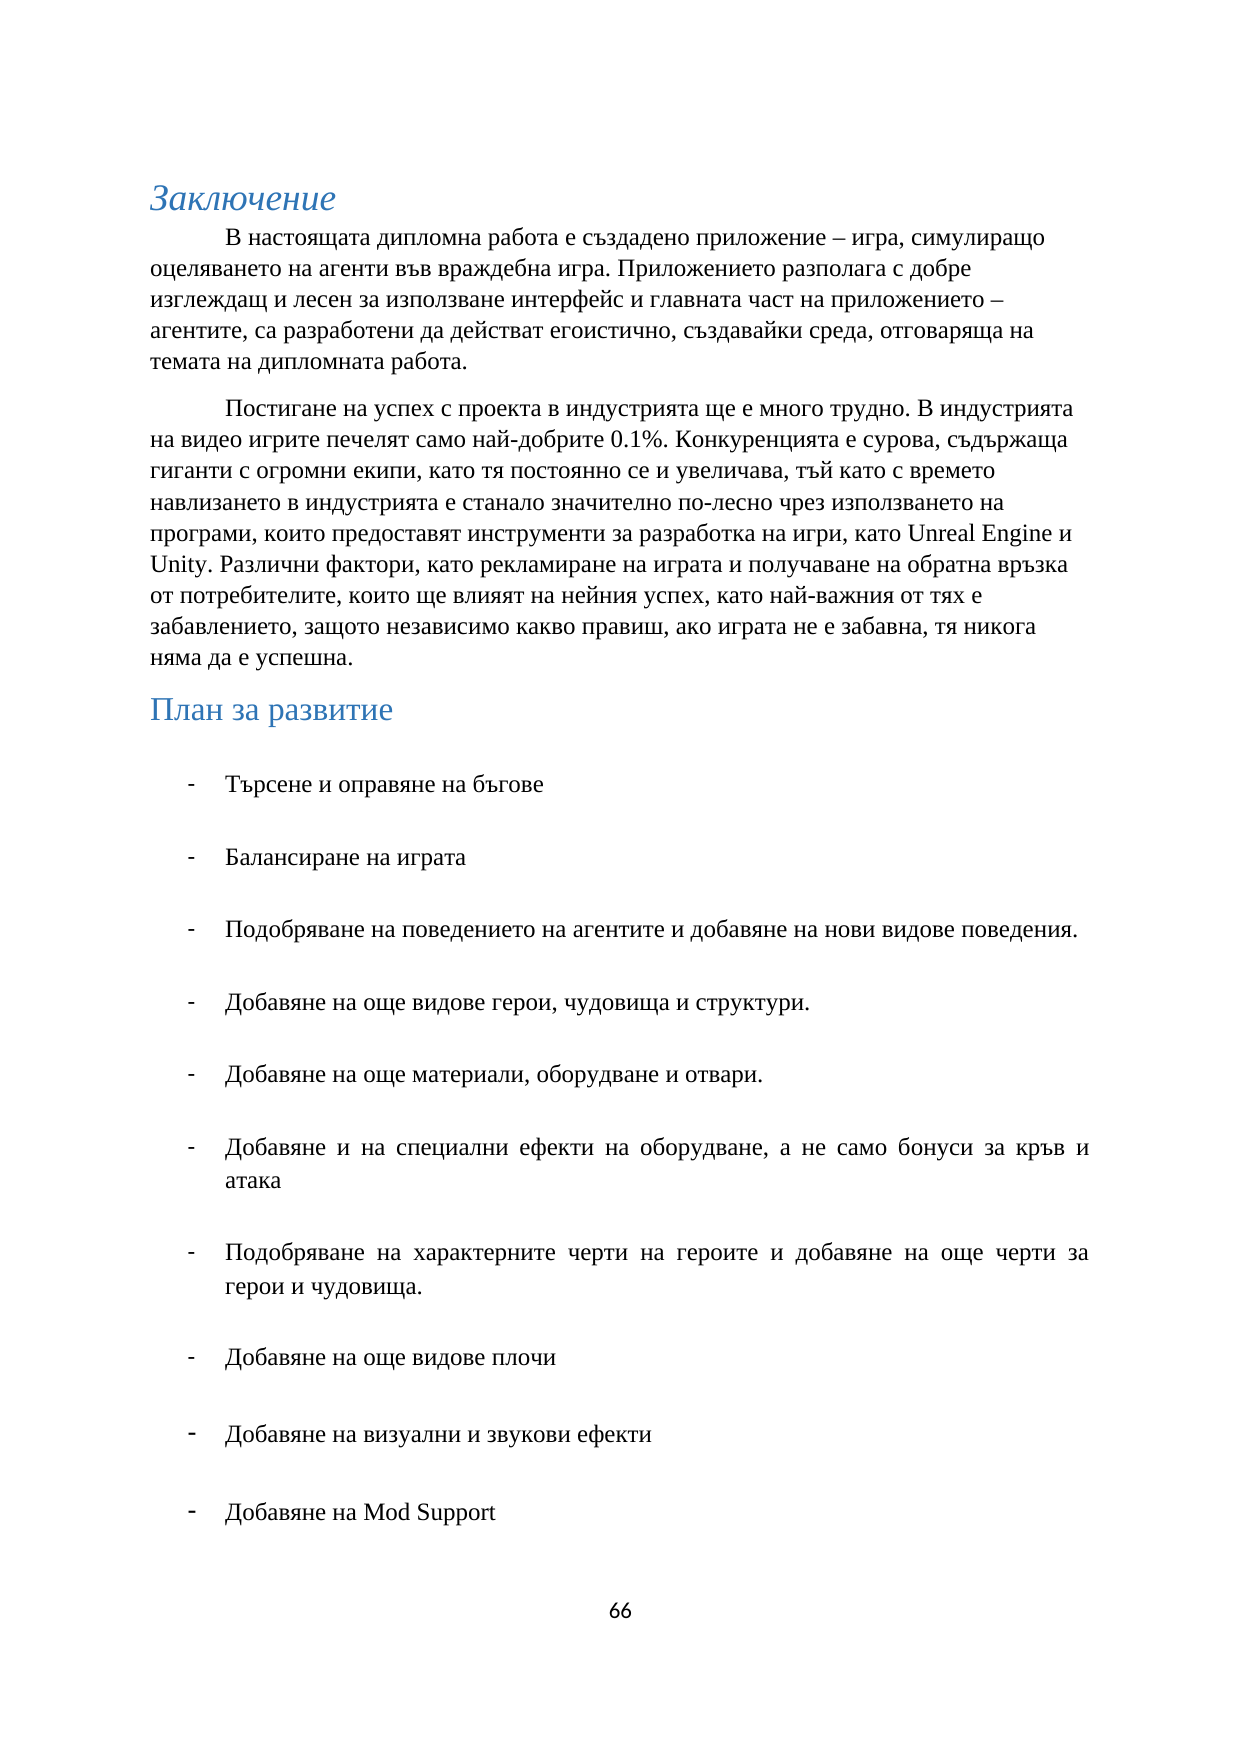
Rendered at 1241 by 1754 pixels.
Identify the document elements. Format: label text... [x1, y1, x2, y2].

list Добавяне и на специални ефекти на оборудване, а не само бонуси за кръв и атака [187, 1131, 1090, 1194]
text Постигане на успех с проекта в индустрията ще е много трудно. В индустрията на видео игрите печелят само най-добрите 0.1%. Конкуренцията е сурова, съдържаща гиганти с огромни екипи, като тя постоянно се и увеличава, тъй като с времето навлизането в индустрията е станало значително по-лесно чрез използването на програми, които предоставят инструменти за разработка на игри, като Unreal Engine и Unity. Различни фактори, като рекламиране на играта и получаване на обратна връзка от потребителите, които ще влияят на нейния успех, като най-важния от тях е забавлението, защото независимо какво правиш, ако играта не е забавна, тя никога няма да е успешна. [150, 393, 1090, 671]
list Добавяне на още видове герои, чудовища и структури. [187, 986, 1090, 1016]
list Добавяне на визуални и звукови ефекти [187, 1414, 1090, 1449]
list Подобряване на характерните черти на героите и добавяне на още черти за герои и чудовища. [187, 1236, 1090, 1300]
list Добавяне на още материали, оборудване и отвари. [187, 1058, 1090, 1089]
list Подобряване на поведението на агентите и добавяне на нови видове поведения. [187, 913, 1090, 944]
list Търсене и оправяне на бъгове [187, 768, 1090, 799]
subtitle План за развитие [150, 689, 1090, 728]
list Добавяне на още видове плочи [187, 1341, 1090, 1372]
list Балансиране на играта [187, 841, 1090, 871]
list Добавяне на Mod Support [187, 1492, 1090, 1528]
text В настоящата дипломна работа е създадено приложение – игра, симулиращо оцеляването на агенти във враждебна игра. Приложението разполага с добре изглеждащ и лесен за използване интерфейс и главната част на приложението – агентите, са разработени да действат егоистично, създавайки среда, отговаряща на темата на дипломната работа. [150, 222, 1090, 374]
subtitle Заключение [150, 175, 1090, 218]
